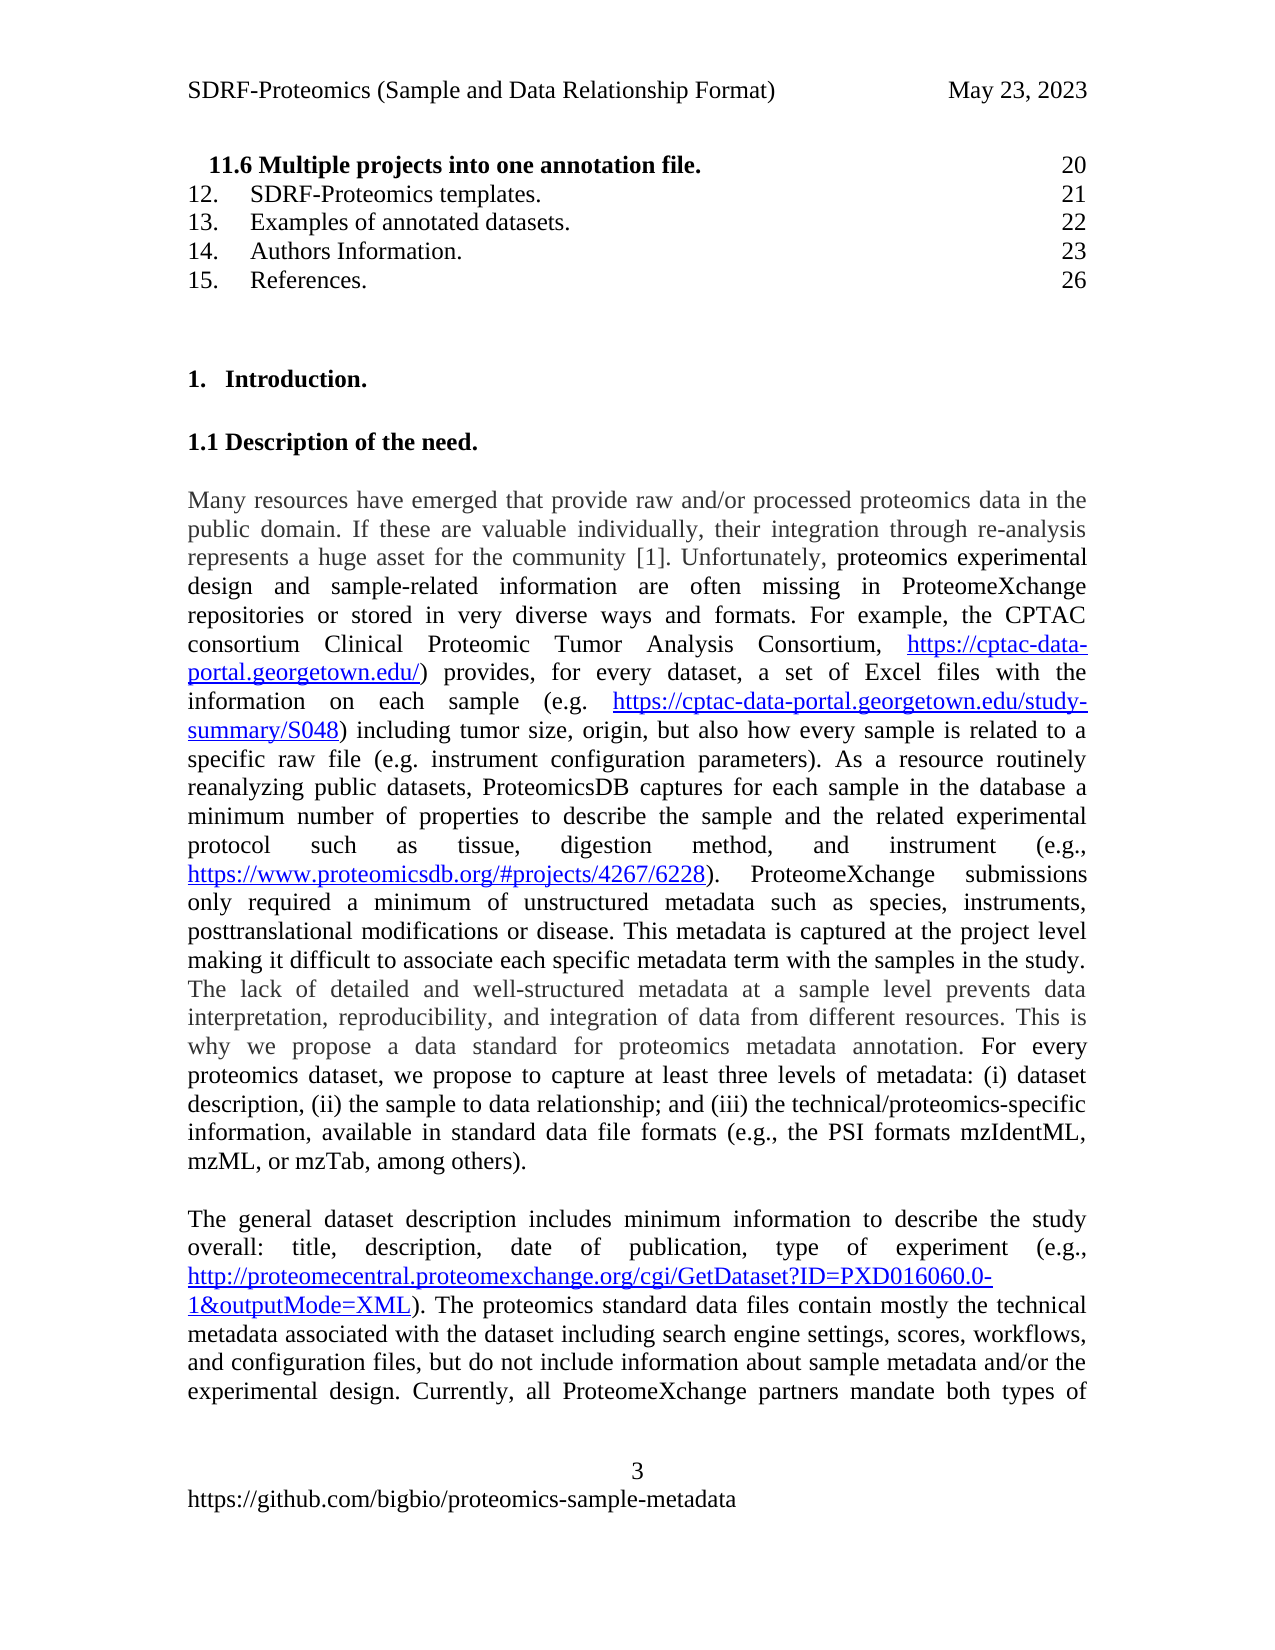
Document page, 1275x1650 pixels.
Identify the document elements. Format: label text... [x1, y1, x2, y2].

subtitle 1.1 Description of the need. [187, 427, 1087, 456]
text 11.6 Multiple projects into one annotation file. 20 [208, 150, 1087, 179]
subtitle Introduction. [187, 364, 1087, 392]
text 14. Authors Information. 23 [187, 236, 1087, 265]
text 12. SDRF-Proteomics templates. 21 [187, 179, 1087, 207]
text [187, 1204, 1087, 1405]
text Many resources have emerged that provide raw and/or processed proteomics data in the public domain. If these are valuable individually, their integration through re-analysis represents a huge asset for the community [1]. Unfortunately, proteomics experimental design and sample-related information are often missing in ProteomeXchange repositories or stored in very diverse ways and formats. For example, the CPTAC consortium Clinical Proteomic Tumor Analysis Consortium, https://cptac-data-portal.georgetown.edu/) provides, for every dataset, a set of Excel files with the information on each sample (e.g. https://cptac-data-portal.georgetown.edu/study-summary/S048) including tumor size, origin, but also how every sample is related to a specific raw file (e.g. instrument configuration parameters). As a resource routinely reanalyzing public datasets, ProteomicsDB captures for each sample in the database a minimum number of properties to describe the sample and the related experimental protocol such as tissue, digestion method, and instrument (e.g., https://www.proteomicsdb.org/#projects/4267/6228). ProteomeXchange submissions only required a minimum of unstructured metadata such as species, instruments, posttranslational modifications or disease. This metadata is captured at the project level making it difficult to associate each specific metadata term with the samples in the study. The lack of detailed and well-structured metadata at a sample level prevents data interpretation, reproducibility, and integration of data from different resources. This is why we propose a data standard for proteomics metadata annotation. For every proteomics dataset, we propose to capture at least three levels of metadata: (i) dataset description, (ii) the sample to data relationship; and (iii) the technical/proteomics-specific information, available in standard data file formats (e.g., the PSI formats mzIdentML, mzML, or mzTab, among others). [187, 485, 1087, 1175]
text 13. Examples of annotated datasets. 22 [187, 207, 1087, 236]
text 15. References. 26 [187, 265, 1087, 294]
